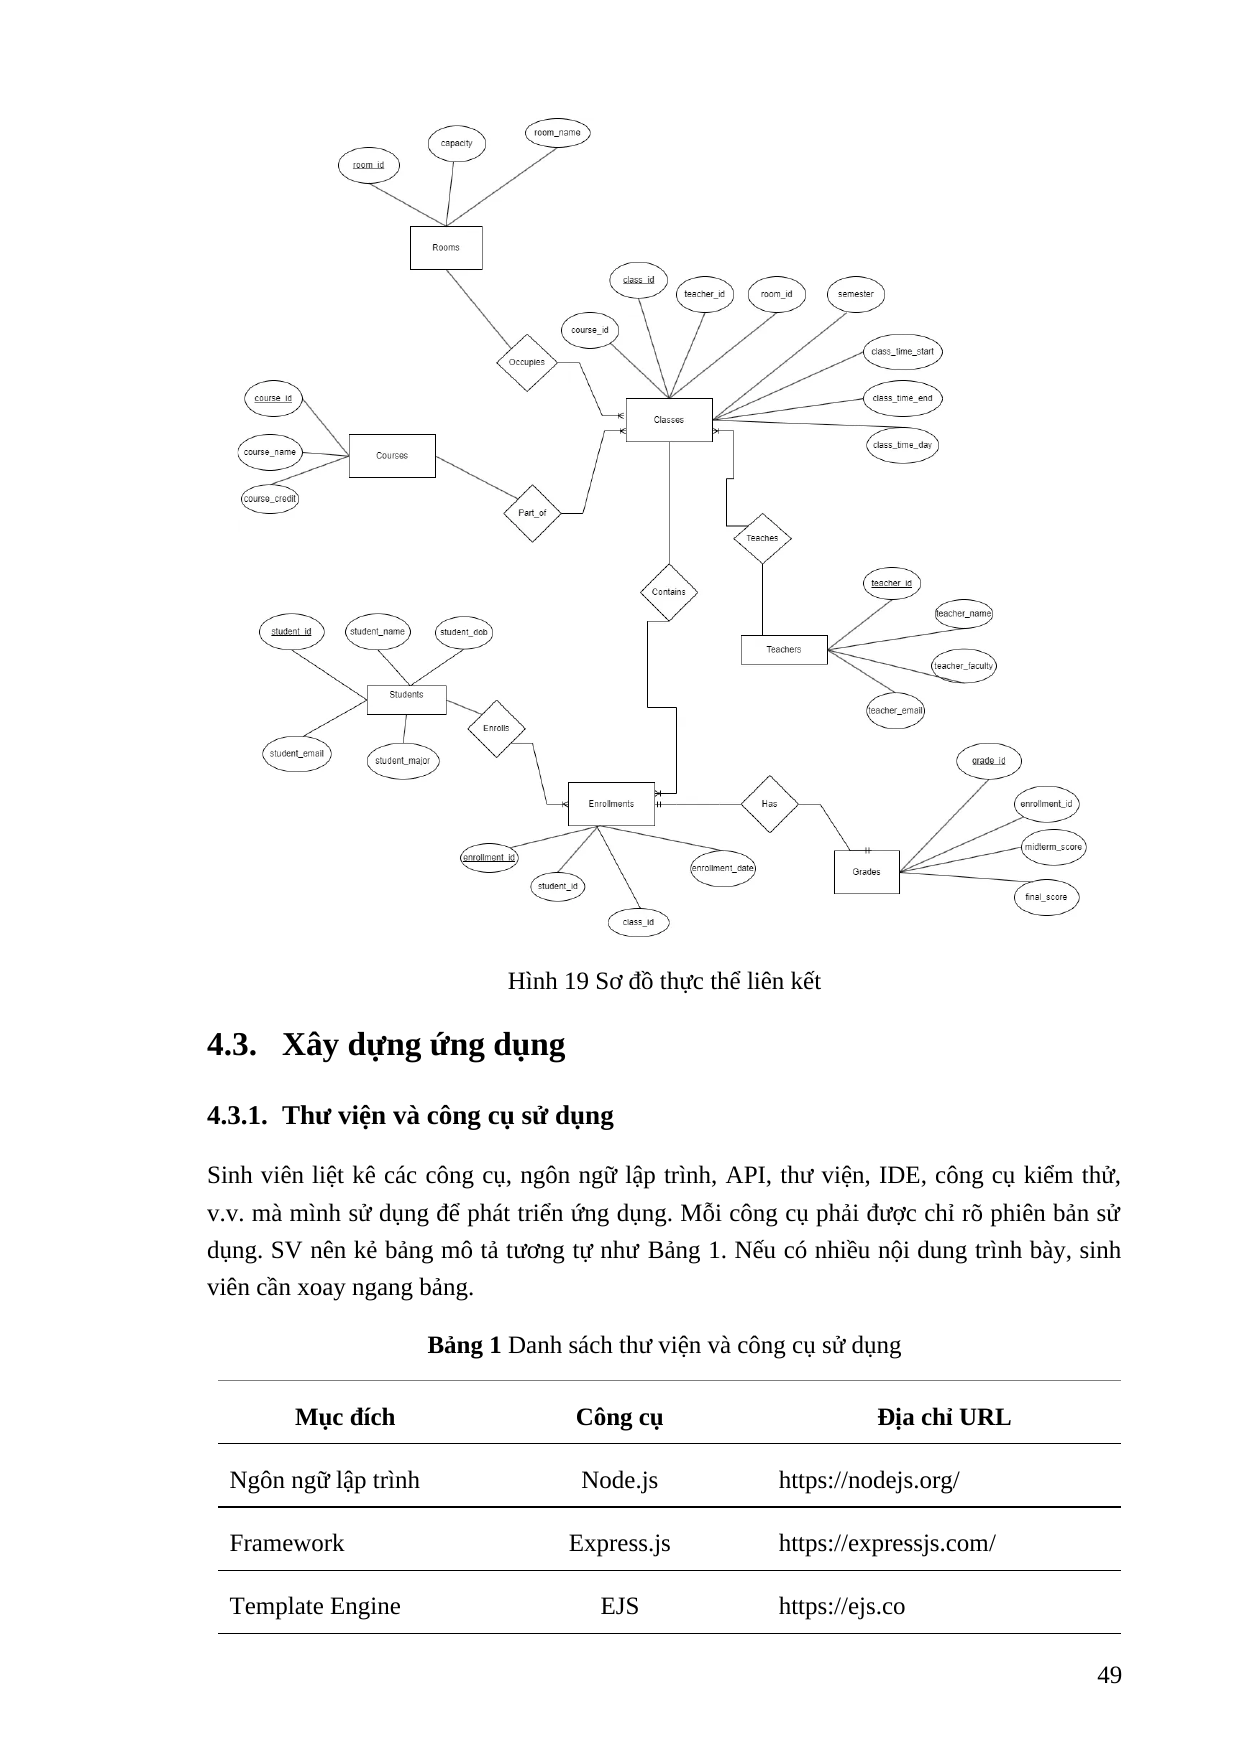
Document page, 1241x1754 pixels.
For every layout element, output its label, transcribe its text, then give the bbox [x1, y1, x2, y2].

table_cell Ngôn ngữ lập trình [218, 1444, 472, 1506]
text Sinh viên liệt kê các công cụ, ngôn ngữ lập trình, API, thư viện, IDE, công cụ kiểm thử, v.v. mà mình sử dụng để phát triển ứng dụng. Mỗi công cụ phải được chỉ rõ phiên bản sử dụng. SV nên kẻ bảng mô tả tương tự như Bảng 1. Nếu có nhiều nội dung trình bày, sinh viên cần xoay ngang bảng. [207, 1160, 1122, 1301]
text Bảng 1 Danh sách thư viện và công cụ sử dụng [207, 1330, 1122, 1359]
table_cell https://ejs.co [767, 1571, 1121, 1633]
subtitle Xây dựng ứng dụng [207, 1024, 1122, 1063]
subtitle Thư viện và công cụ sử dụng [207, 1099, 1122, 1130]
table_cell https://expressjs.com/ [767, 1508, 1121, 1569]
picture [237, 118, 1092, 937]
text Hình 19 Sơ đồ thực thể liên kết [207, 966, 1122, 995]
table_cell Framework [218, 1508, 472, 1569]
table_cell Express.js [472, 1508, 767, 1569]
table_header Công cụ [472, 1381, 767, 1443]
table_header Địa chỉ URL [767, 1381, 1121, 1443]
table_header Mục đích [218, 1381, 472, 1443]
table_cell EJS [472, 1571, 767, 1633]
table_cell Template Engine [218, 1571, 472, 1633]
table_cell Node.js [472, 1444, 767, 1506]
table_cell https://nodejs.org/ [767, 1444, 1121, 1506]
